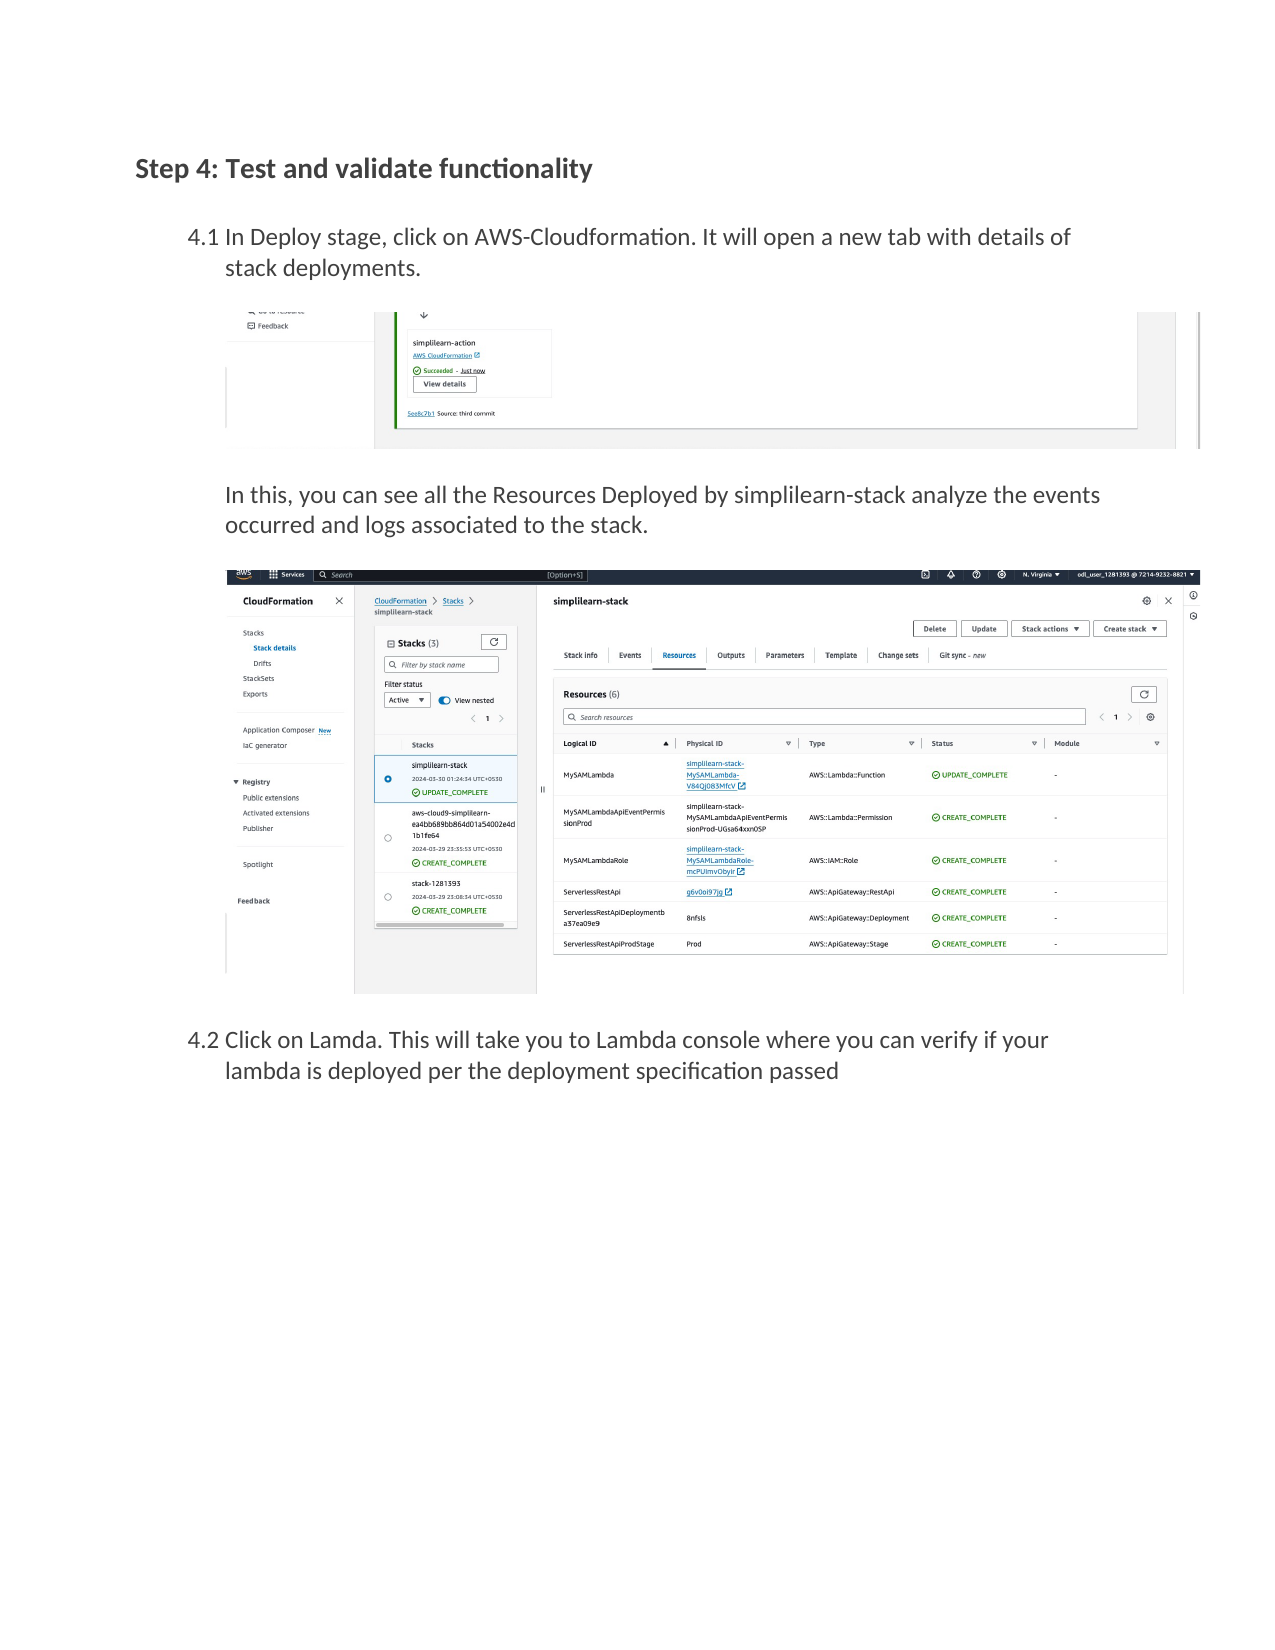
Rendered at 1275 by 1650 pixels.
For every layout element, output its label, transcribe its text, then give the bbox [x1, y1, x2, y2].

picture [225, 570, 1200, 994]
list Click on Lamda. This will take you to Lambda console where you can verify if your lambda is deployed per the deployment specification passed [187, 1024, 1125, 1086]
text Step 4: Test and validate functionality [135, 150, 1125, 186]
list In Deploy stage, click on AWS-Cloudformation. It will open a new tab with details of stack deployments. [187, 221, 1125, 282]
picture [225, 312, 1200, 449]
list In this, you can see all the Resources Deployed by simplilearn-stack analyze the events occurred and logs associated to the stack. [225, 479, 1125, 540]
